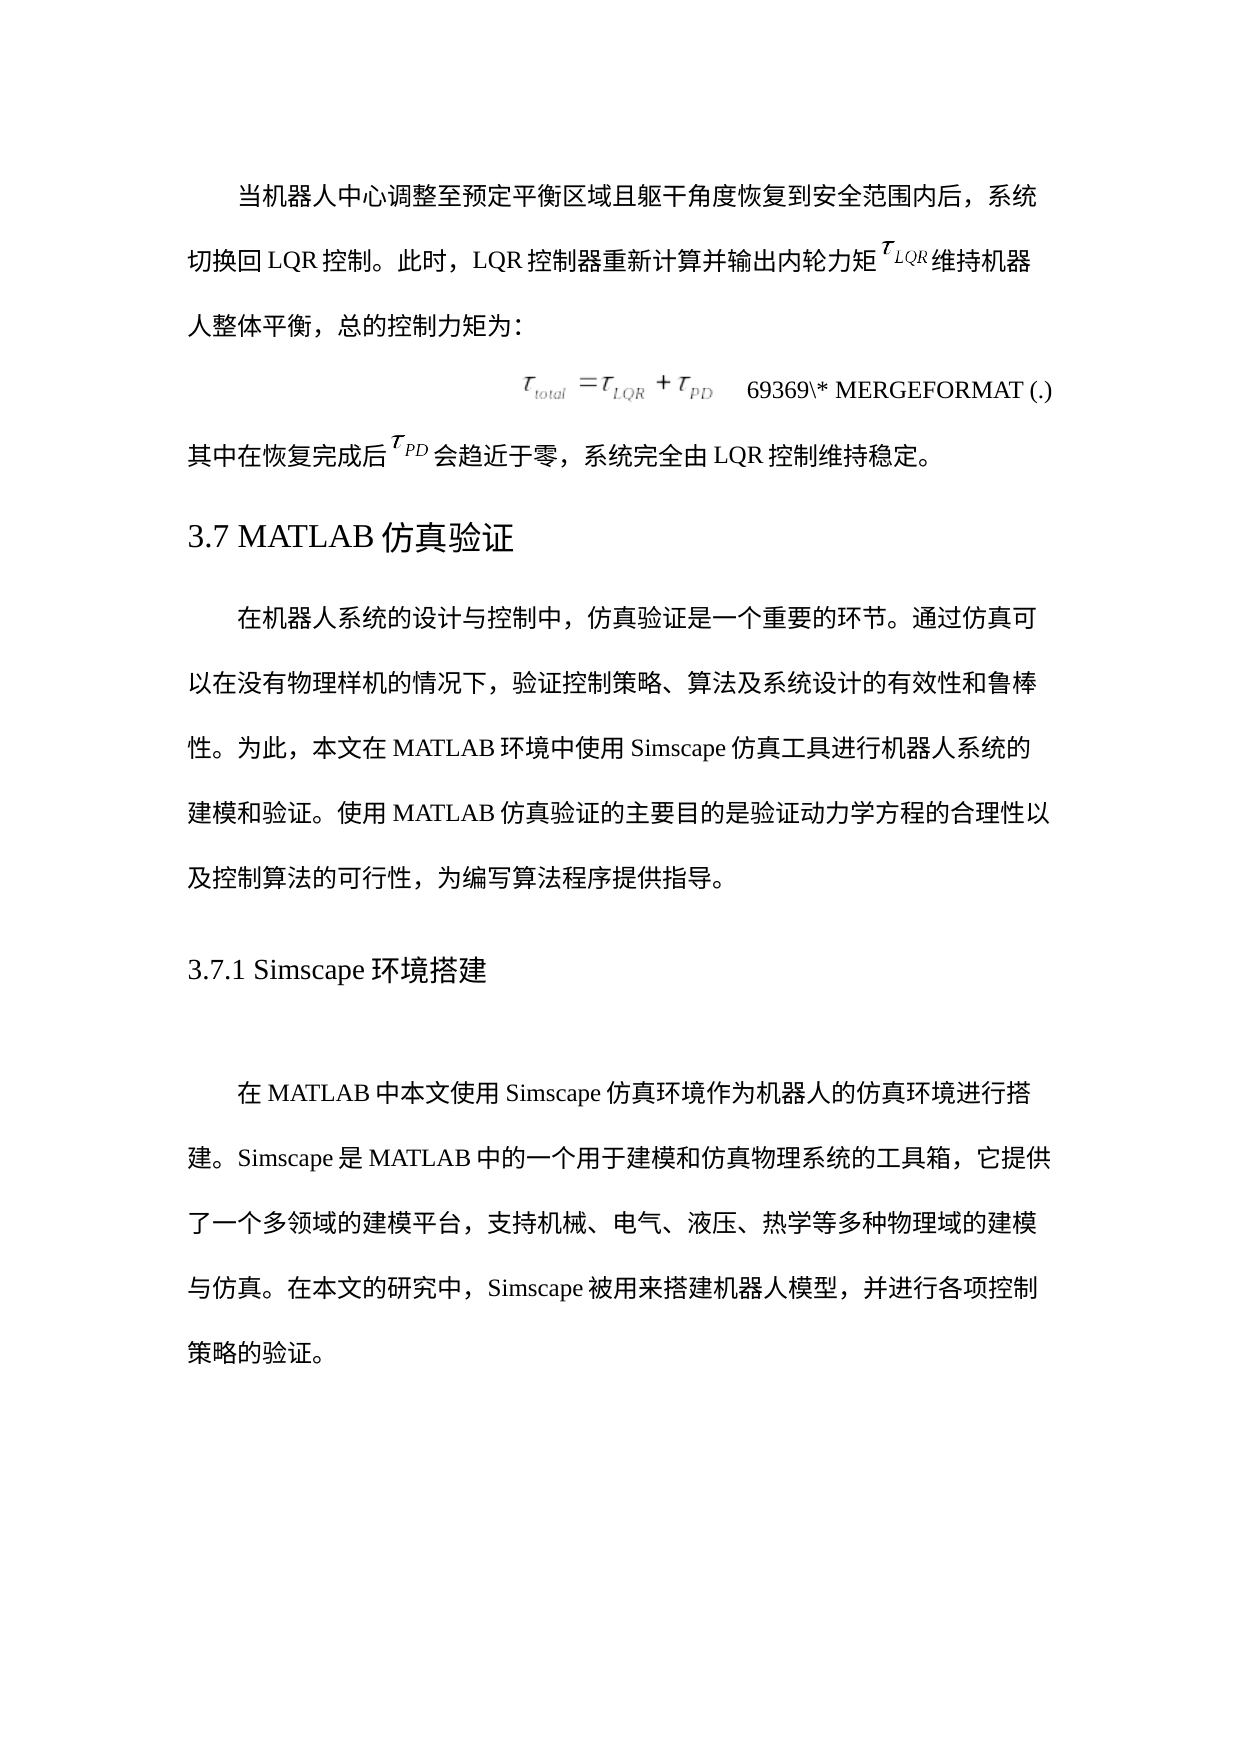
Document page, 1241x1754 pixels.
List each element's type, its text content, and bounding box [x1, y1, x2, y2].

subtitle MATLAB仿真验证 [187, 503, 1053, 568]
text 在机器人系统的设计与控制中，仿真验证是一个重要的环节。通过仿真可以在没有物理样机的情况下，验证控制策略、算法及系统设计的有效性和鲁棒性。为此，本文在MATLAB环境中使用Simscape仿真工具进行机器人系统的建模和验证。使用MATLAB仿真验证的主要目的是验证动力学方程的合理性以及控制算法的可行性，为编写算法程序提供指导。 [187, 584, 1053, 909]
text 当机器人中心调整至预定平衡区域且躯干角度恢复到安全范围内后，系统切换回LQR控制。此时，LQR控制器重新计算并输出内轮力矩维持机器人整体平衡，总的控制力矩为： [187, 162, 1053, 357]
text 其中在恢复完成后会趋近于零，系统完全由LQR控制维持稳定。 [187, 422, 1053, 487]
subtitle Simscape环境搭建 [187, 937, 1053, 1002]
text 在MATLAB中本文使用Simscape仿真环境作为机器人的仿真环境进行搭建。Simscape是MATLAB中的一个用于建模和仿真物理系统的工具箱，它提供了一个多领域的建模平台，支持机械、电气、液压、热学等多种物理域的建模与仿真。在本文的研究中，Simscape被用来搭建机器人模型，并进行各项控制策略的验证。 [187, 1059, 1053, 1384]
